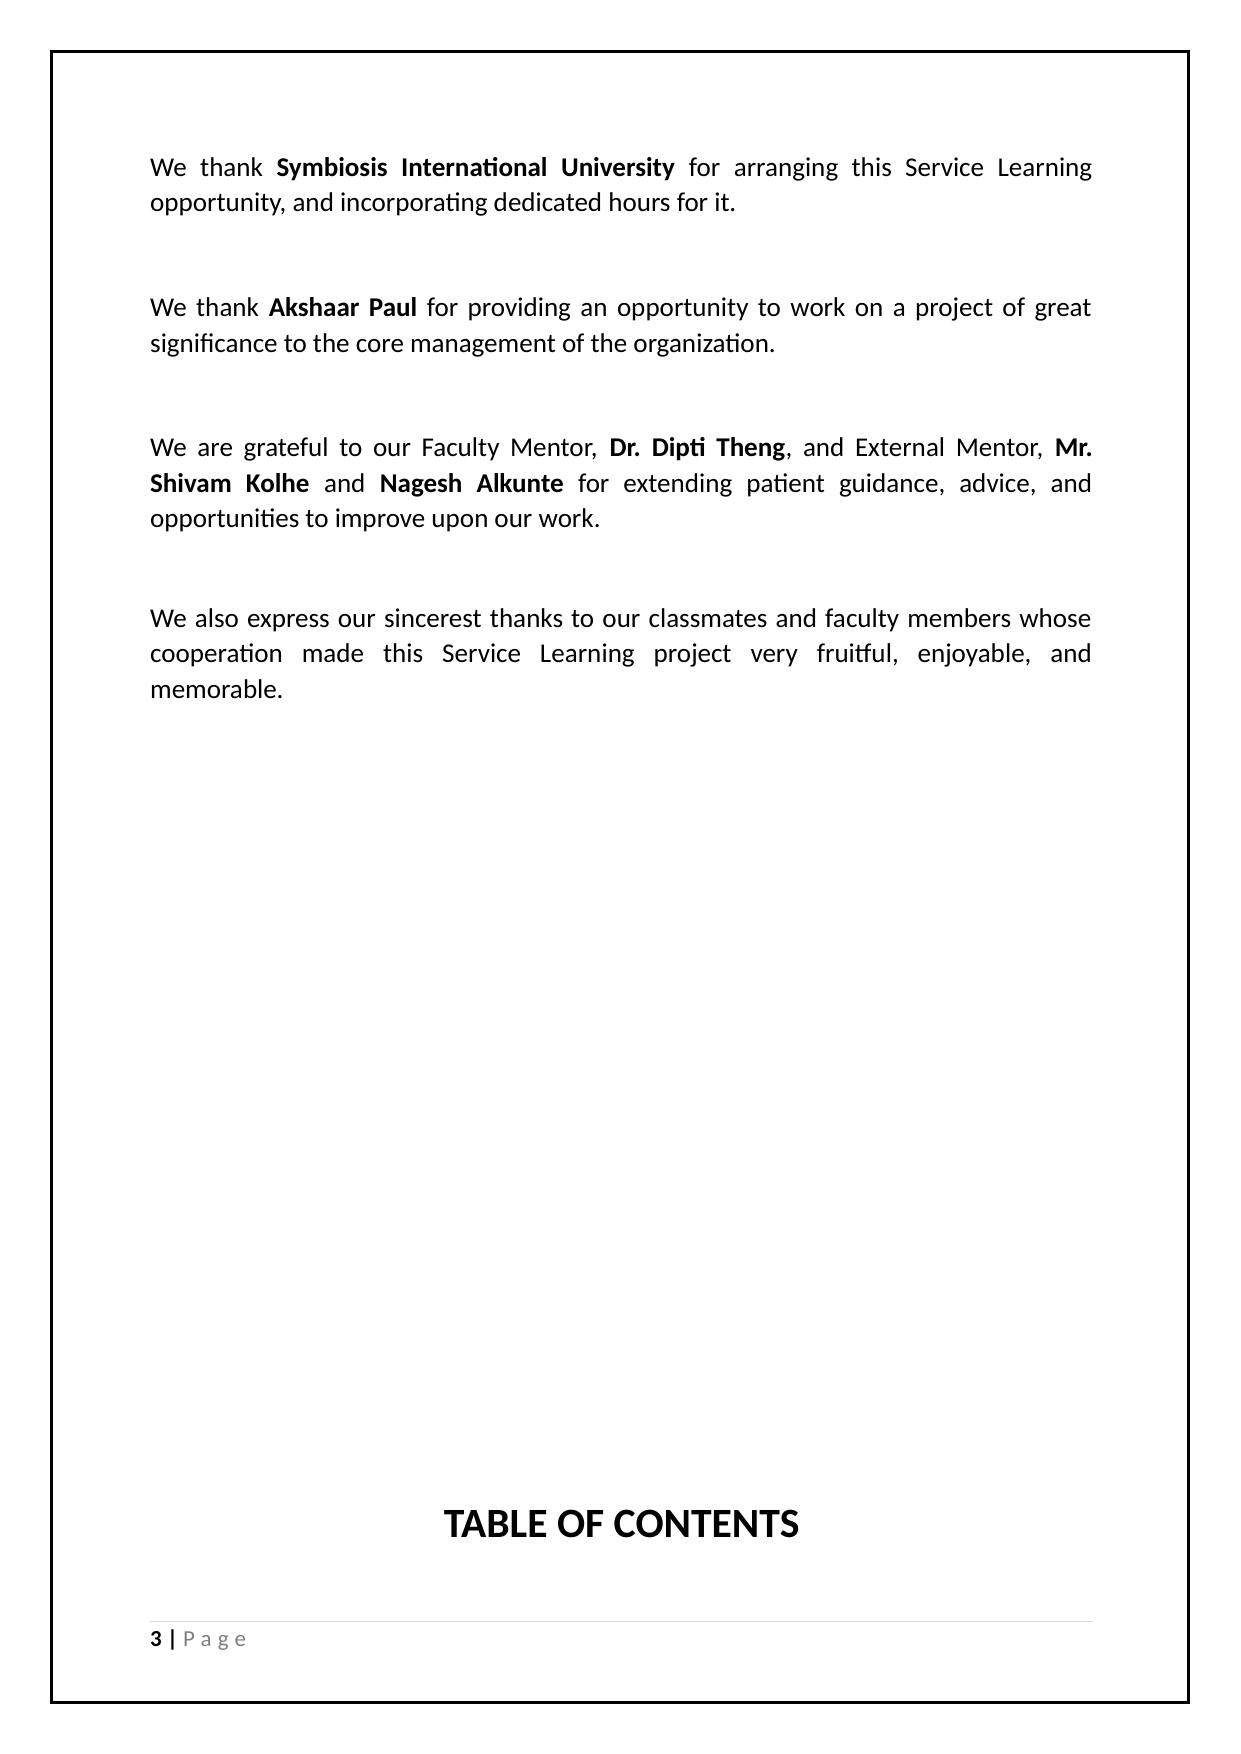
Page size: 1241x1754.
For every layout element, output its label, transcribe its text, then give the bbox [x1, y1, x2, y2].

text We thank Symbiosis International University for arranging this Service Learning opportunity, and incorporating dedicated hours for it. [150, 150, 1093, 219]
text We are grateful to our Faculty Mentor, Dr. Dipti Theng, and External Mentor, Mr. Shivam Kolhe and Nagesh Alkunte for extending patient guidance, advice, and opportunities to improve upon our work. [150, 430, 1093, 535]
text We also express our sincerest thanks to our classmates and faculty members whose cooperation made this Service Learning project very fruitful, enjoyable, and memorable. [150, 601, 1093, 705]
text We thank Akshaar Paul for providing an opportunity to work on a project of great significance to the core management of the organization. [150, 290, 1093, 359]
